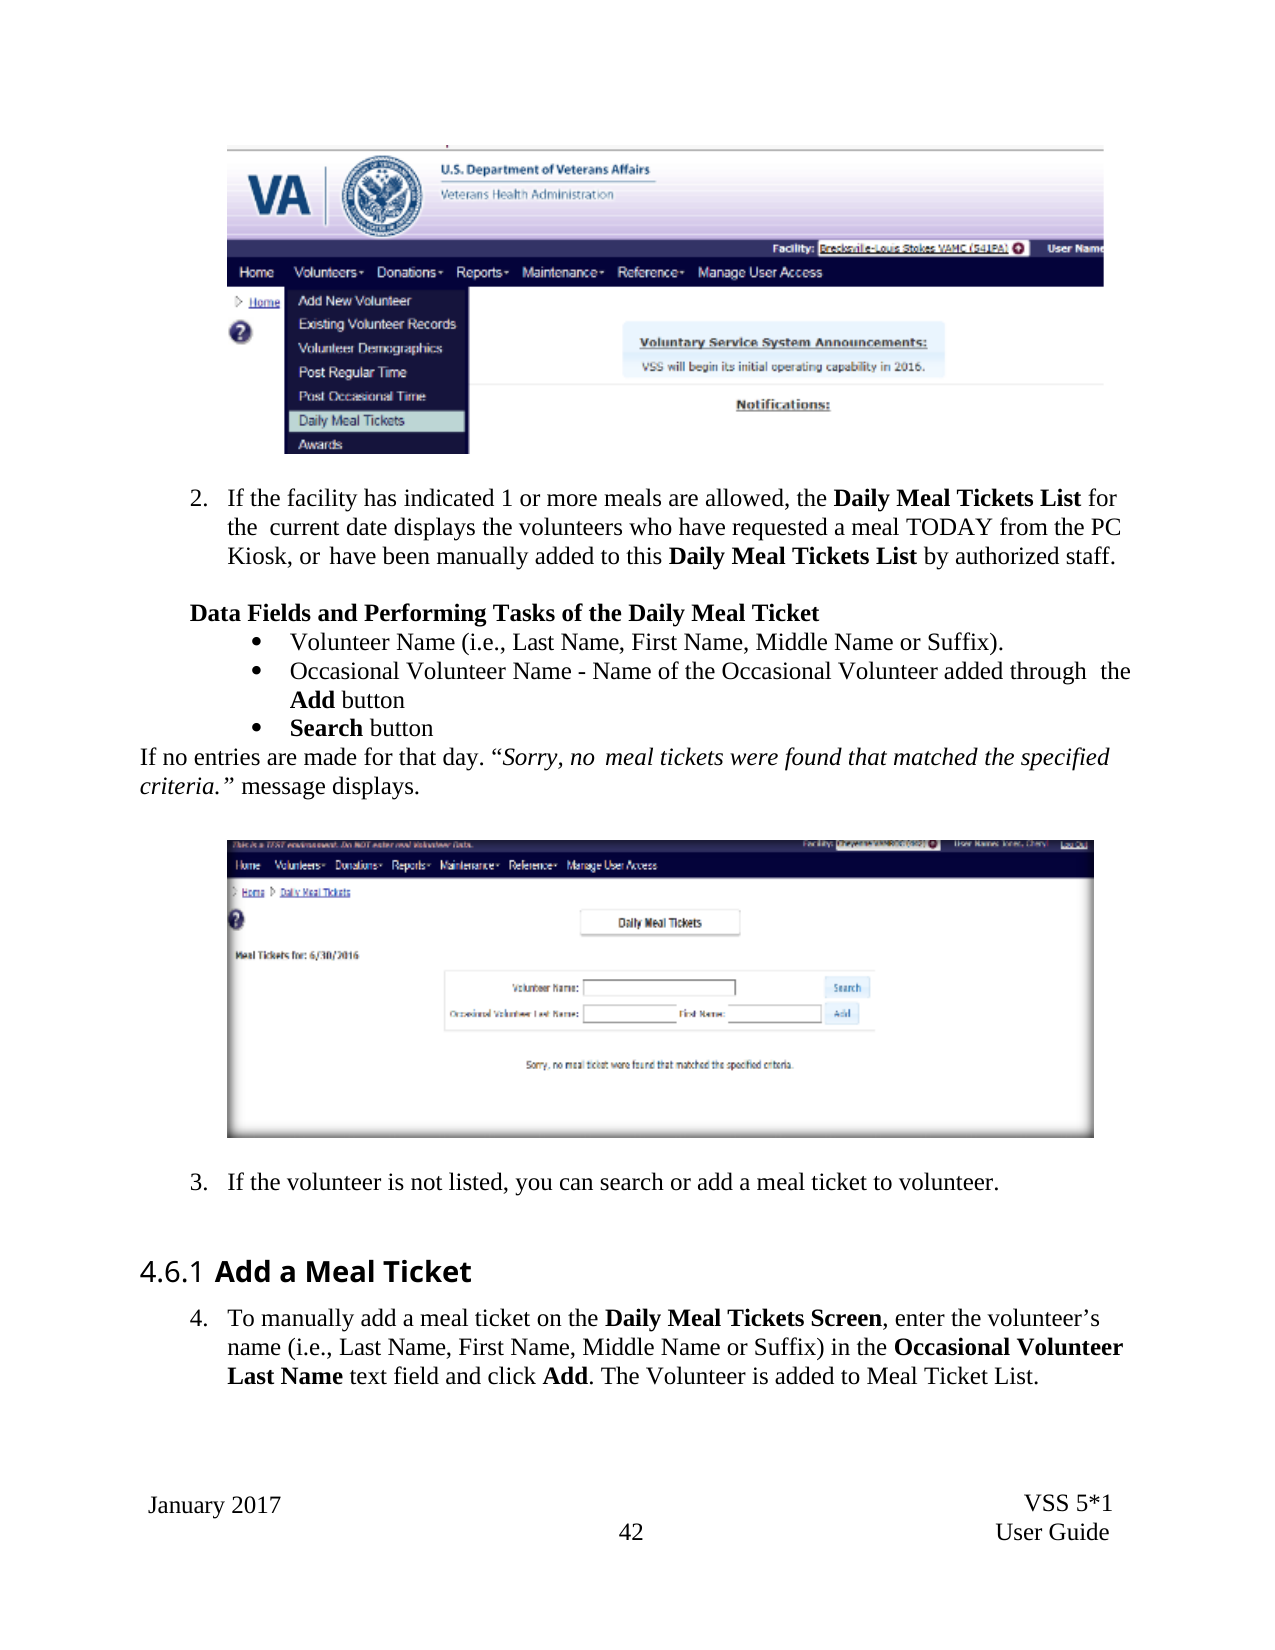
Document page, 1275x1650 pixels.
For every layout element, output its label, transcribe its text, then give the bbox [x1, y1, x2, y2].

list Occasional Volunteer Name - Name of the Occasional Volunteer added through the Add button [252, 656, 1137, 713]
text If no entries are made for that day. “Sorry, no meal tickets were found that matched the specified criteria.” message displays. [139, 742, 1137, 800]
list Volunteer Name (i.e., Last Name, First Name, Middle Name or Suffix). [252, 627, 1137, 656]
text Data Fields and Performing Tasks of the Daily Meal Ticket [189, 598, 1137, 627]
subtitle Add a Meal Ticket [139, 1251, 1137, 1291]
list If the facility has indicated 1 or more meals are allowed, the Daily Meal Tickets List for the current date displays the volunteers who have requested a meal TODAY from the PC Kiosk, or have been manually added to this Daily Meal Tickets List by authorized staff. [189, 483, 1137, 570]
picture [227, 145, 1104, 454]
list Search button [252, 713, 1137, 742]
list If the volunteer is not listed, you can search or add a meal ticket to volunteer. [189, 1167, 1137, 1196]
picture [227, 840, 1094, 1138]
list To manually add a meal ticket on the Daily Meal Tickets Screen, enter the volunteer’s name (i.e., Last Name, First Name, Middle Name or Suffix) in the Occasional Volunteer Last Name text field and click Add. The Volunteer is added to Meal Ticket List. [189, 1303, 1137, 1389]
